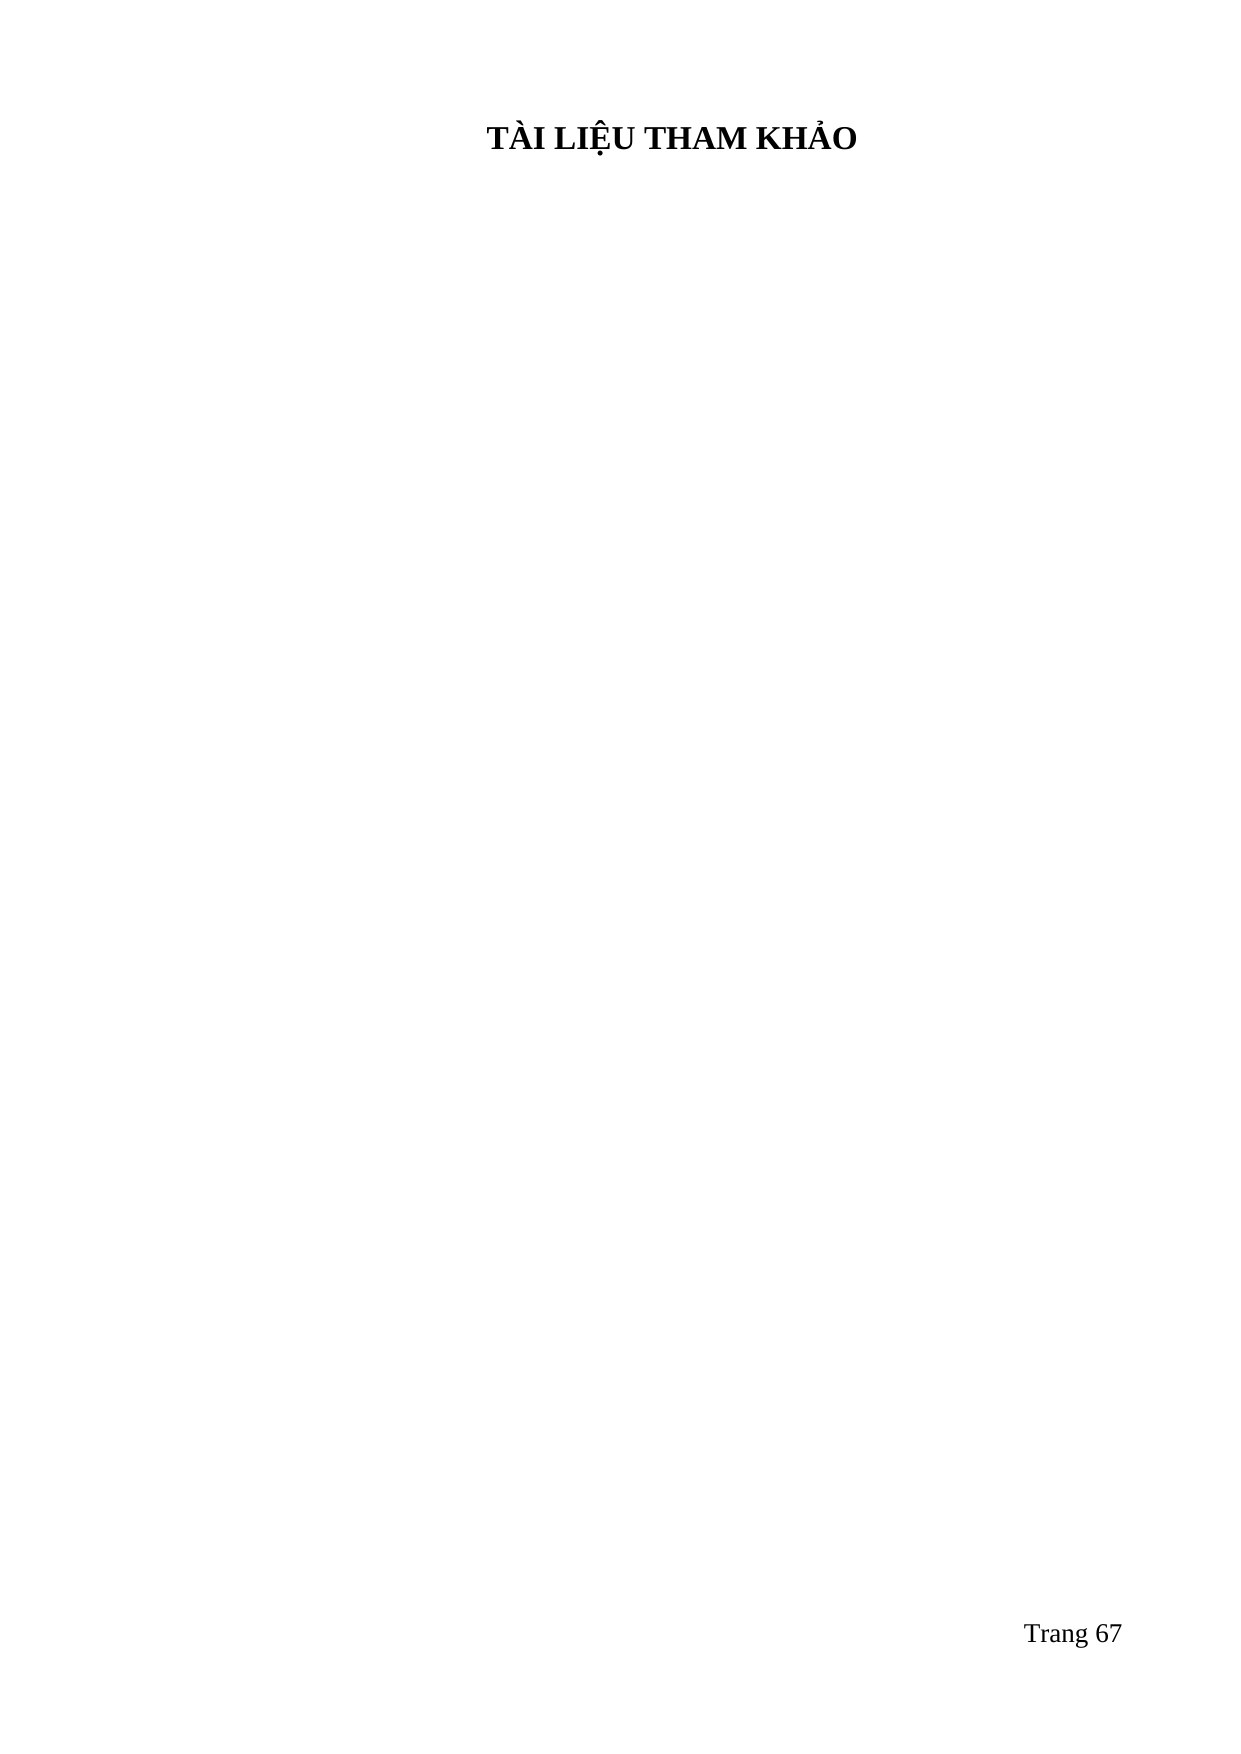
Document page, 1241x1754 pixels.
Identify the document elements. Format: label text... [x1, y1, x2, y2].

subtitle TÀI LIỆU THAM KHẢO [222, 118, 1122, 156]
